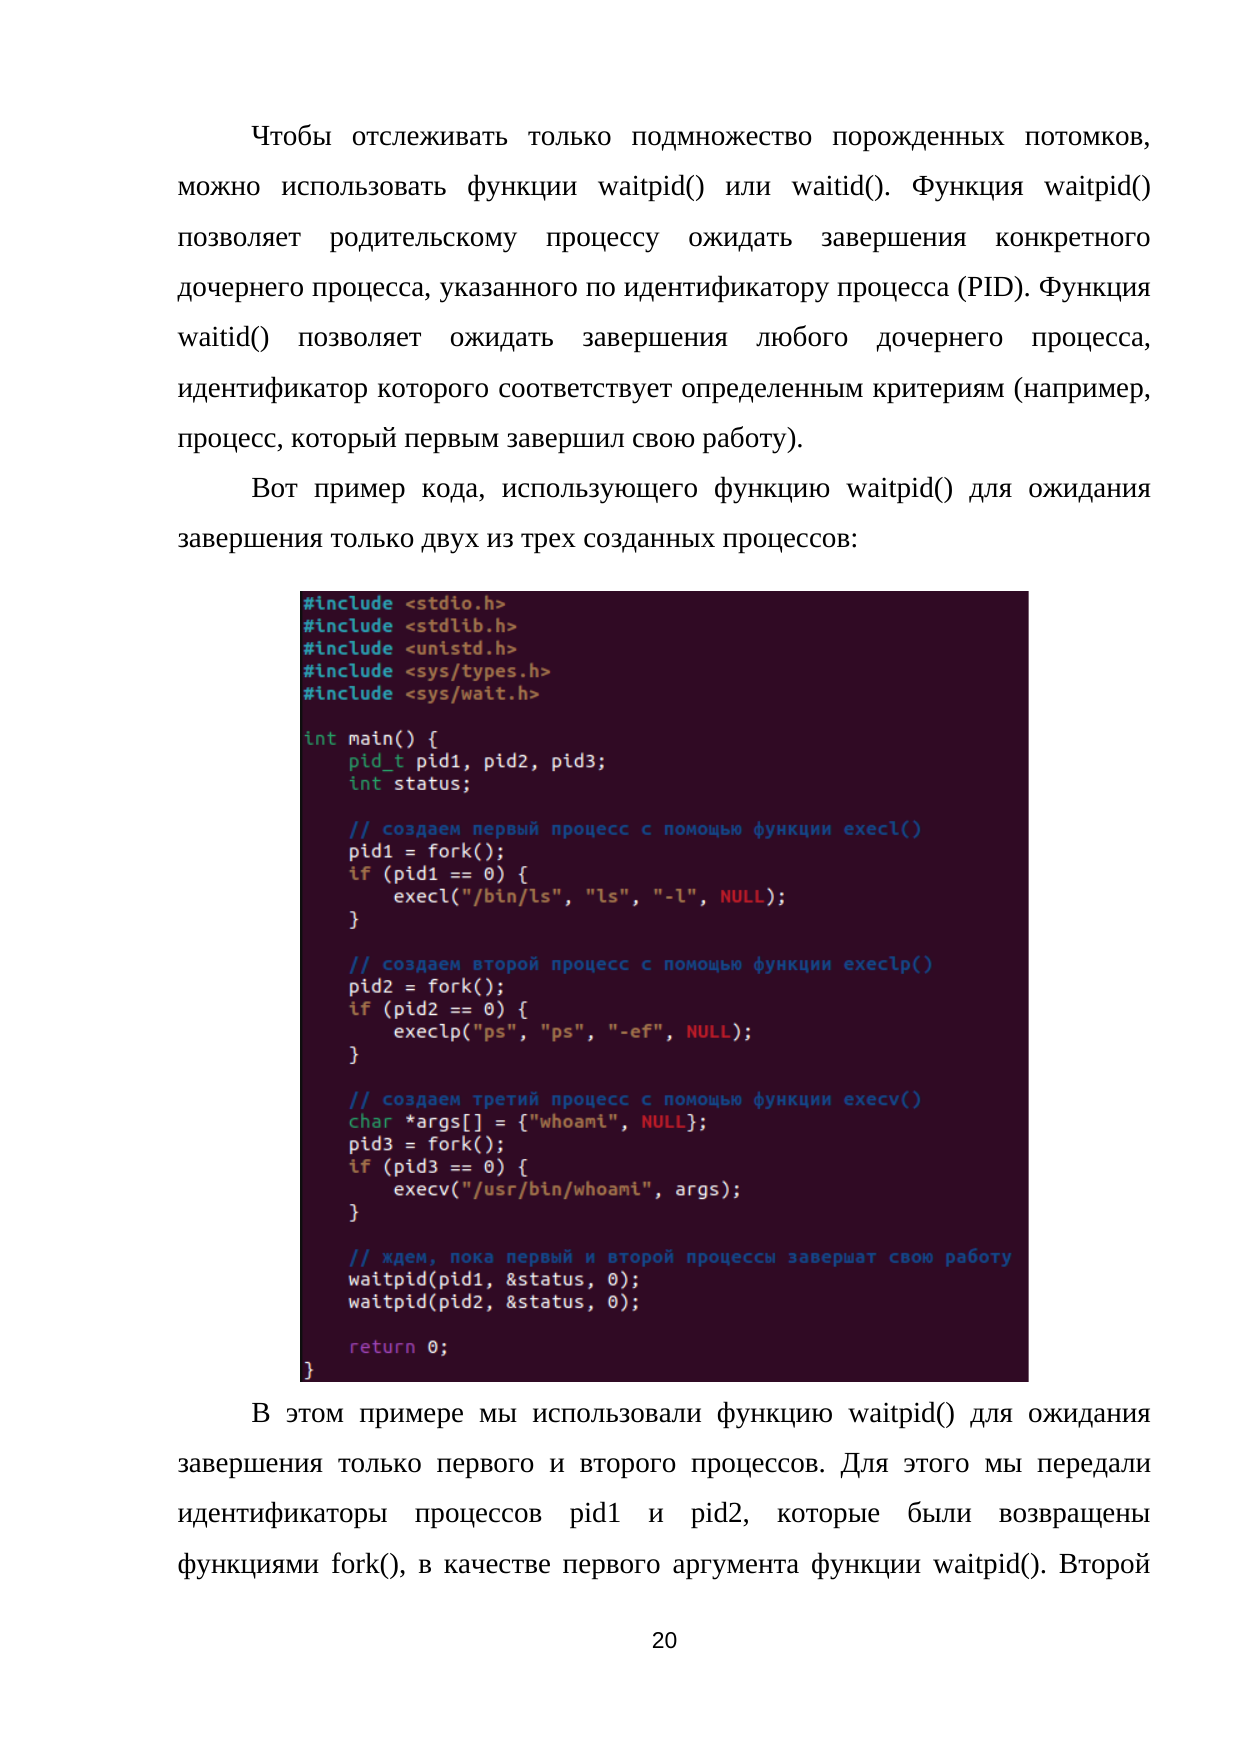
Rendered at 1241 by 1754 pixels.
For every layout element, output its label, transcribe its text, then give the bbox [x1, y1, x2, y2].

text Чтобы отслеживать только подмножество порожденных потомков, можно использовать функции waitpid() или waitid(). Функция waitpid() позволяет родительскому процессу ожидать завершения конкретного дочернего процесса, указанного по идентификатору процесса (PID). Функция waitid() позволяет ожидать завершения любого дочернего процесса, идентификатор которого соответствует определенным критериям (например, процесс, который первым завершил свою работу). [177, 118, 1152, 453]
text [177, 1395, 1152, 1579]
picture [300, 591, 1029, 1382]
text Вот пример кода, использующего функцию waitpid() для ожидания завершения только двух из трех созданных процессов: [177, 470, 1152, 554]
